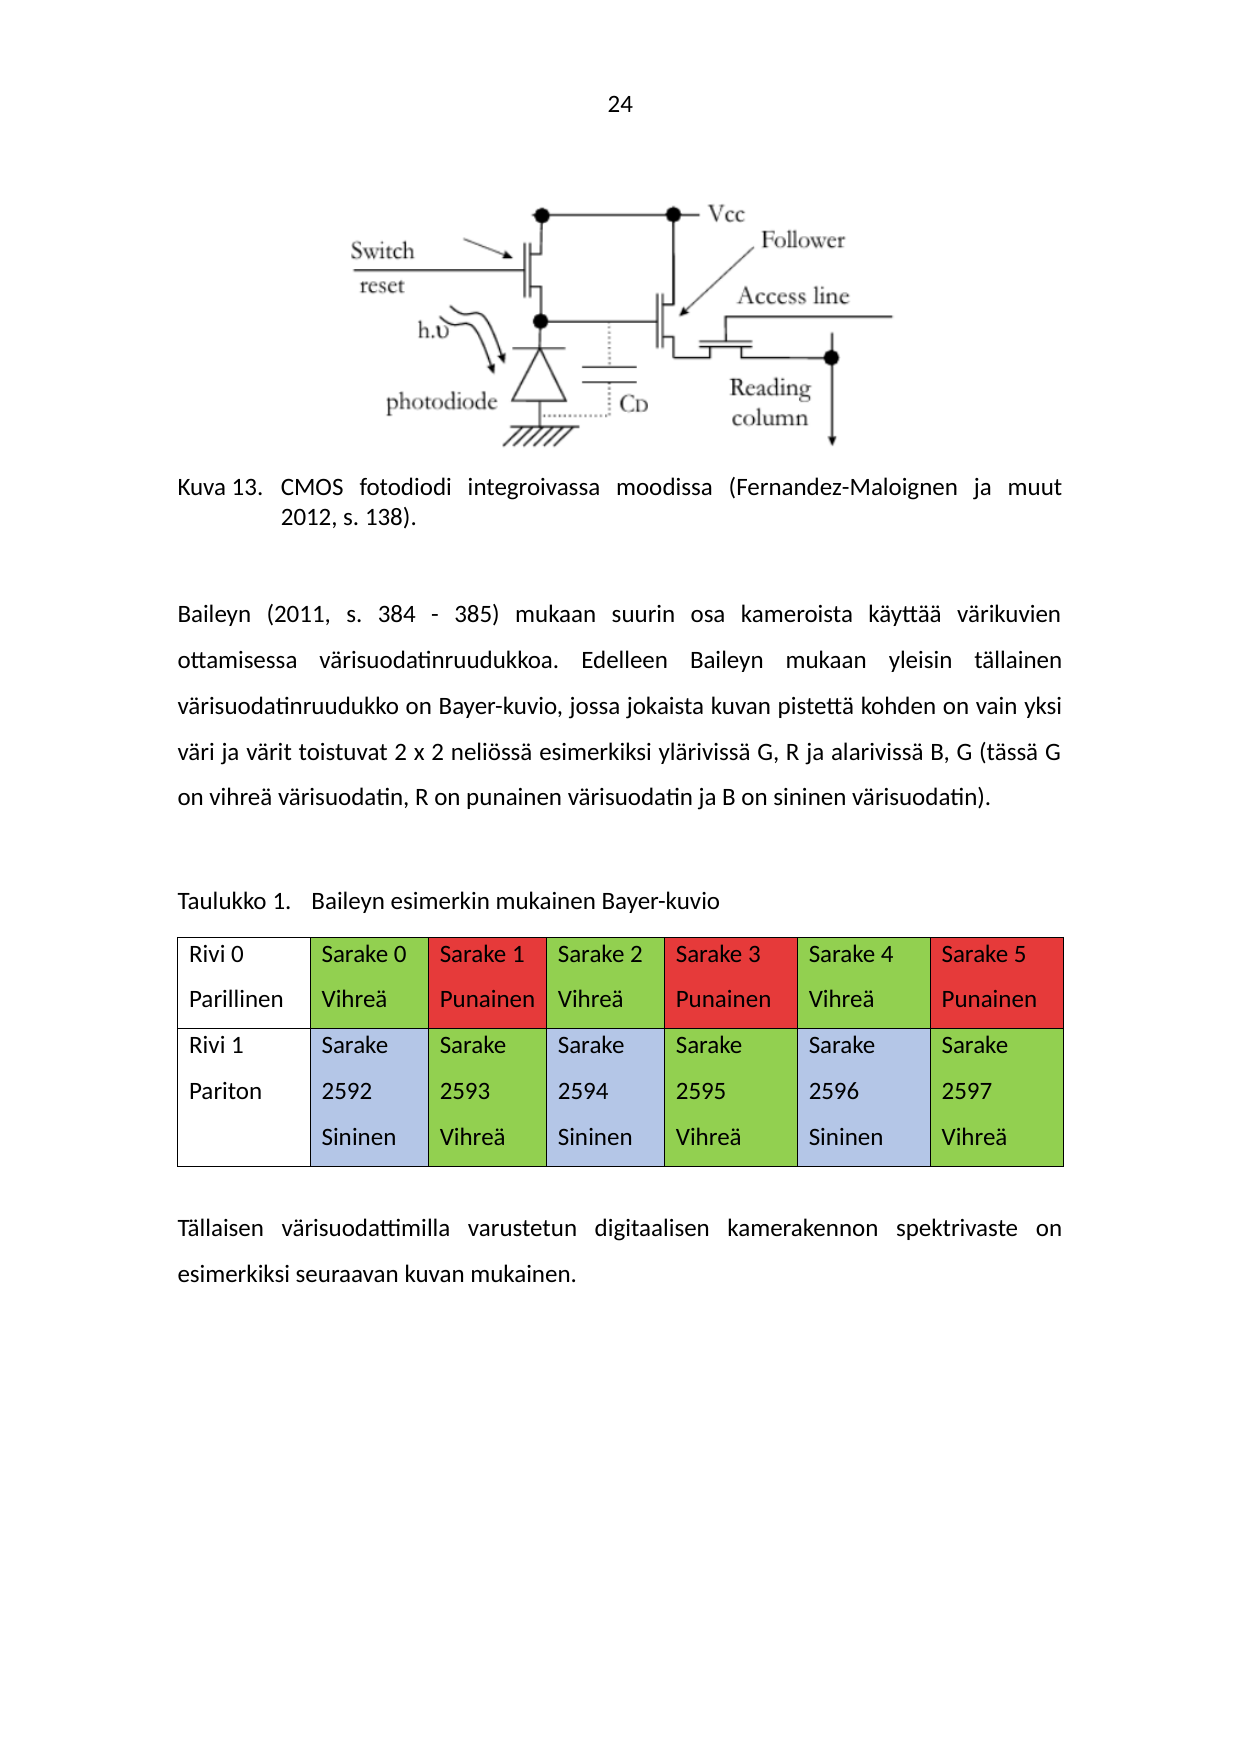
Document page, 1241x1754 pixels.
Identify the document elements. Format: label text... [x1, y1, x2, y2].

text Tällaisen värisuodattimilla varustetun digitaalisen kamerakennon spektrivaste on esimerkiksi seuraavan kuvan mukainen. [177, 1212, 1063, 1289]
table_header Sarake 1 Punainen [429, 938, 546, 1028]
table_cell Rivi 1 Pariton [178, 1029, 310, 1166]
table_cell Sarake 2597 Vihreä [931, 1029, 1063, 1166]
table_cell Sarake 2592 Sininen [311, 1029, 428, 1166]
table_header Rivi 0 Parillinen [178, 938, 310, 1028]
table_header Sarake 4 Vihreä [798, 938, 930, 1028]
picture [338, 177, 902, 459]
text Taulukko 1. Baileyn esimerkin mukainen Bayer-kuvio [177, 885, 1063, 916]
table_cell Sarake 2595 Vihreä [665, 1029, 797, 1166]
table_header Sarake 2 Vihreä [547, 938, 664, 1028]
table_header Sarake 0 Vihreä [311, 938, 428, 1028]
text Kuva 13. CMOS fotodiodi integroivassa moodissa (Fernandez-Maloignen ja muut 2012, s. 138). [177, 471, 1063, 532]
table_cell Sarake 2593 Vihreä [429, 1029, 546, 1166]
table_header Sarake 3 Punainen [665, 938, 797, 1028]
text Baileyn (2011, s. 384 - 385) mukaan suurin osa kameroista käyttää värikuvien ottamisessa värisuodatinruudukkoa. Edelleen Baileyn mukaan yleisin tällainen värisuodatinruudukko on Bayer-kuvio, jossa jokaista kuvan pistettä kohden on vain yksi väri ja värit toistuvat 2 x 2 neliössä esimerkiksi ylärivissä G, R ja alarivissä B, G (tässä G on vihreä värisuodatin, R on punainen värisuodatin ja B on sininen värisuodatin). [177, 598, 1063, 812]
table_cell Sarake 2596 Sininen [798, 1029, 930, 1166]
table_header Sarake 5 Punainen [931, 938, 1063, 1028]
table_cell Sarake 2594 Sininen [547, 1029, 664, 1166]
